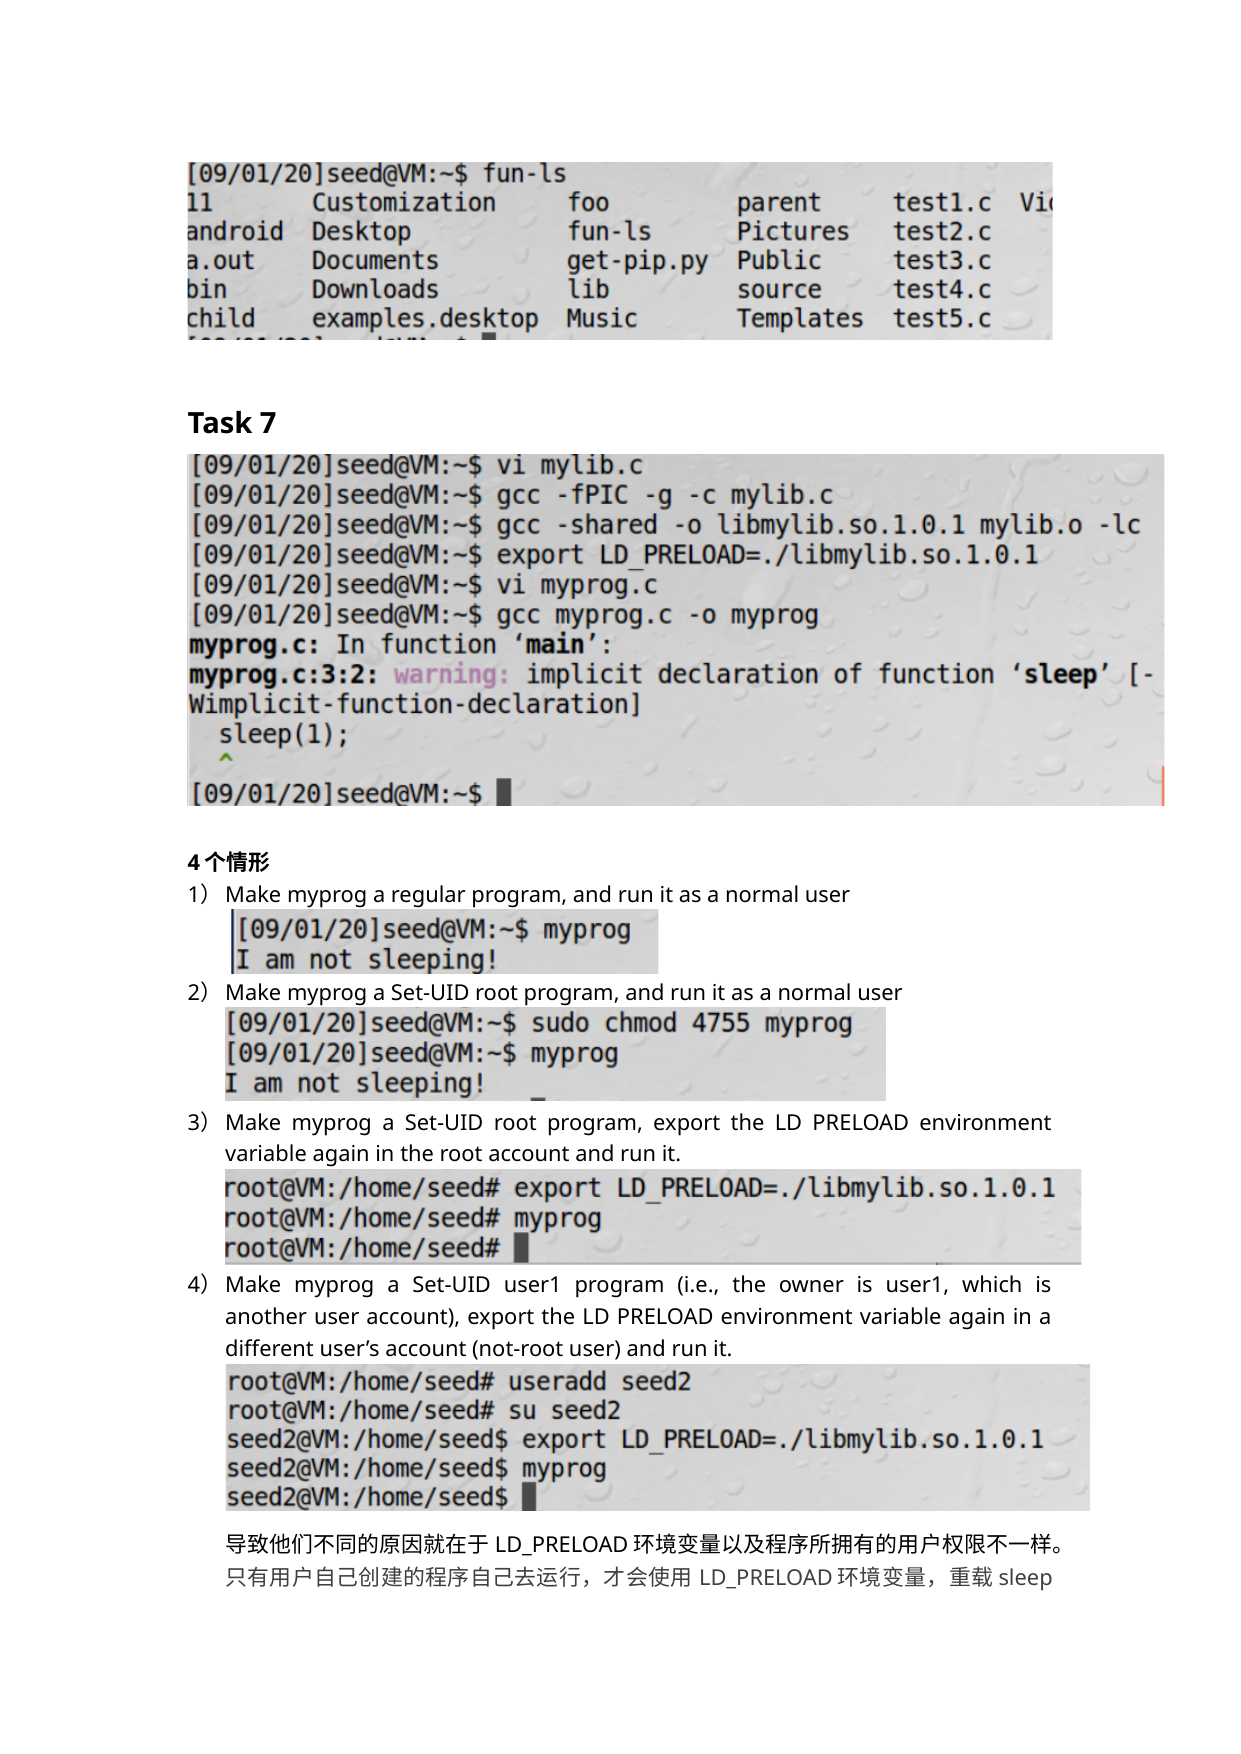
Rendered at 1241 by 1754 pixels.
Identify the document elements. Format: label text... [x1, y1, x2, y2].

list 导致他们不同的原因就在于LD_PRELOAD环境变量以及程序所拥有的用户权限不一样。只有用户自己创建的程序自己去运行，才会使用LD_PRELOAD环境变量，重载sleep函数，否则的话忽略LD_PRELOAD环境变量，不会重载sleep函数。 [225, 1527, 1053, 1592]
list Make myprog a Set-UID root program, export the LD PRELOAD environment variable again in the root account and run it. [187, 1104, 1053, 1169]
text 4个情形 [187, 844, 1053, 877]
list Make myprog a Set-UID user1 program (i.e., the owner is user1, which is another user account), export the LD PRELOAD environment variable again in a different user’s account (not-root user) and run it. [187, 1267, 1053, 1364]
picture [231, 909, 659, 974]
text Task 7 [187, 389, 1053, 454]
picture [187, 454, 1165, 806]
picture [225, 1169, 1082, 1265]
list Make myprog a regular program, and run it as a normal user [187, 877, 1053, 909]
list Make myprog a Set-UID root program, and run it as a normal user [187, 974, 1053, 1007]
picture [225, 1364, 1091, 1511]
picture [187, 162, 1053, 340]
picture [225, 1007, 886, 1101]
